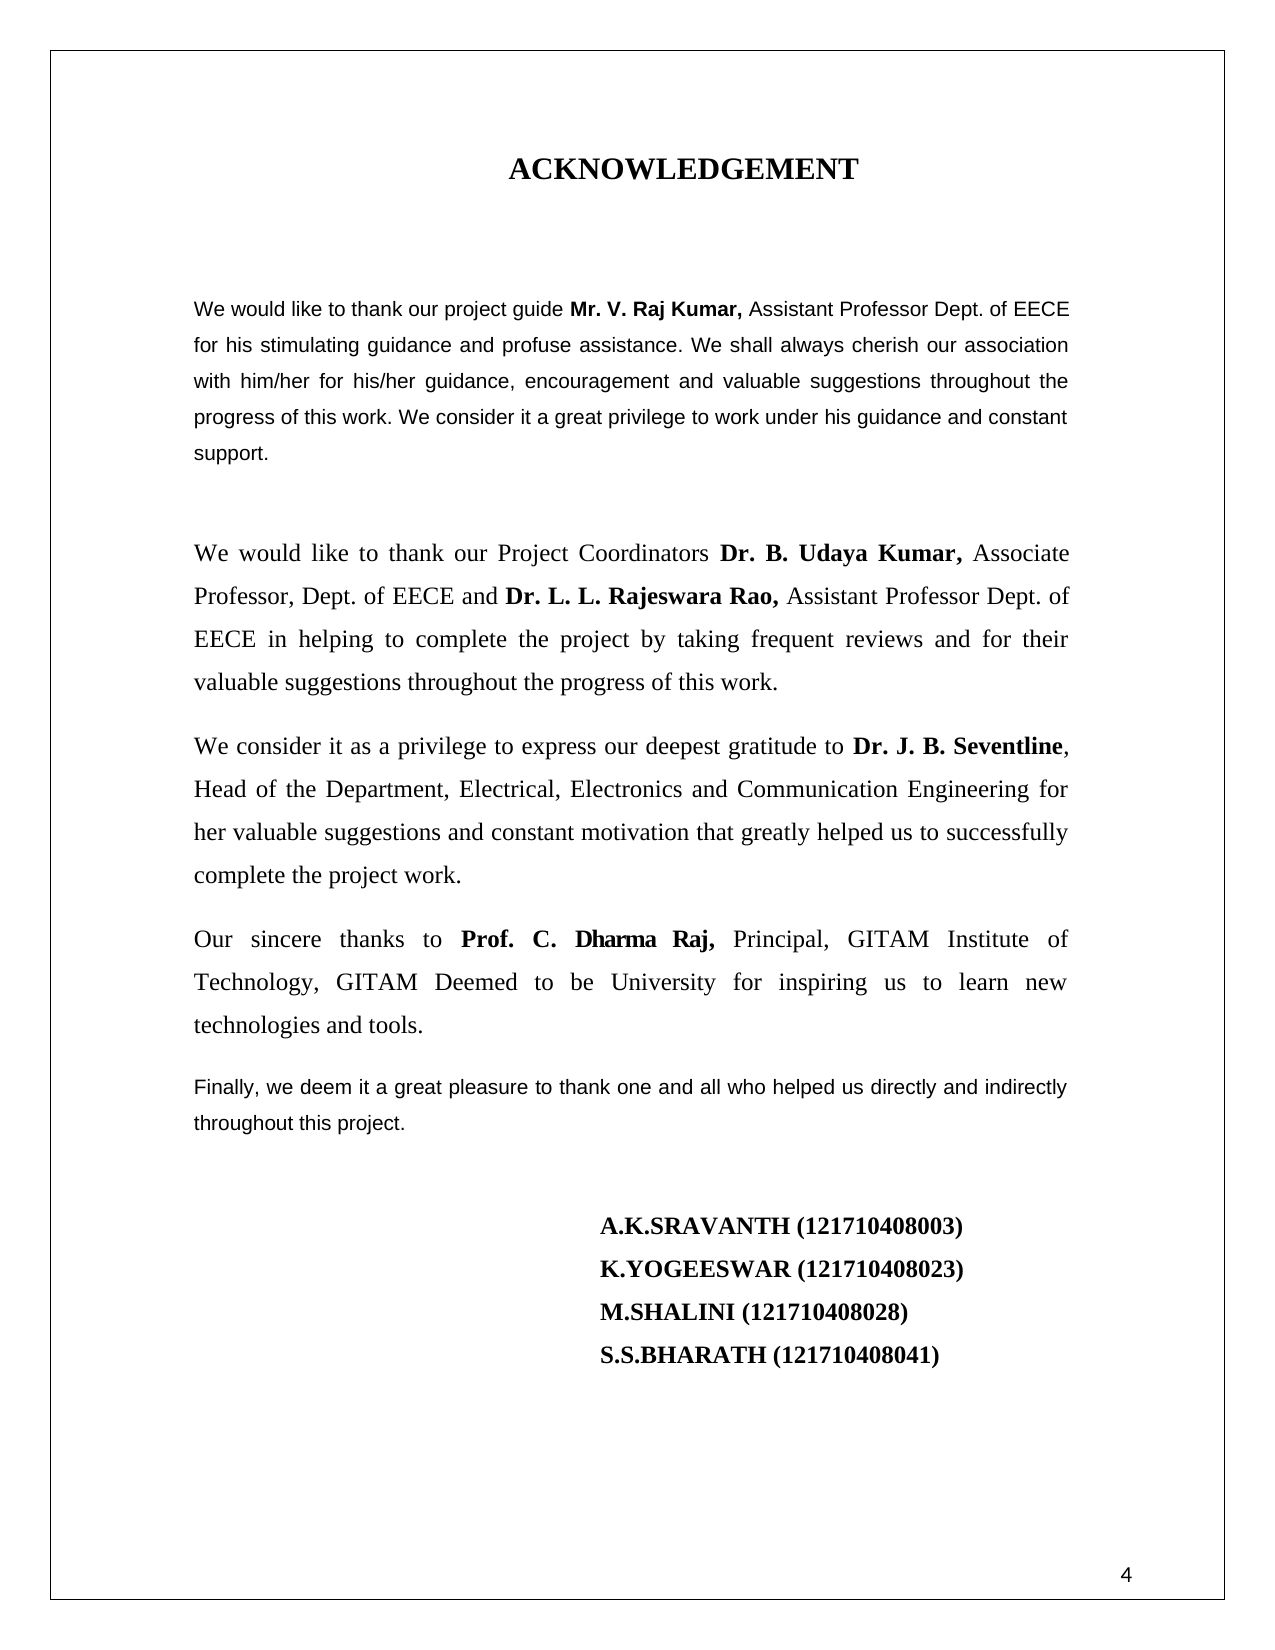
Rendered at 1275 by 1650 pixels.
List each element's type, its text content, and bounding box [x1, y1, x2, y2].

text A.K.SRAVANTH (121710408003) [525, 1211, 1125, 1240]
text ACKNOWLEDGEMENT [508, 150, 1125, 186]
text S.S.BHARATH (121710408041) [525, 1341, 1125, 1369]
text We would like to thank our project guide Mr. V. Raj Kumar, Assistant Professor Dept. of EECE for his stimulating guidance and profuse assistance. We shall always cherish our association with him/her for his/her guidance, encouragement and valuable suggestions throughout the progress of this work. We consider it a great privilege to work under his guidance and constant support. [194, 297, 1069, 464]
text Finally, we deem it a great pleasure to thank one and all who helped us directly and indirectly throughout this project. [194, 1074, 1069, 1134]
text K.YOGEESWAR (121710408023) [525, 1254, 1125, 1283]
text M.SHALINI (121710408028) [525, 1297, 1125, 1326]
text We consider it as a privilege to express our deepest gratitude to Dr. J. B. Seventline, Head of the Department, Electrical, Electronics and Communication Engineering for her valuable suggestions and constant motivation that greatly helped us to successfully complete the project work. [194, 731, 1069, 889]
text We would like to thank our Project Coordinators Dr. B. Udaya Kumar, Associate Professor, Dept. of EECE and Dr. L. L. Rajeswara Rao, Assistant Professor Dept. of EECE in helping to complete the project by taking frequent reviews and for their valuable suggestions throughout the progress of this work. [194, 538, 1069, 696]
text Our sincere thanks to Prof. C. Dharma Raj, Principal, GITAM Institute of Technology, GITAM Deemed to be University for inspiring us to learn new technologies and tools. [194, 924, 1069, 1039]
